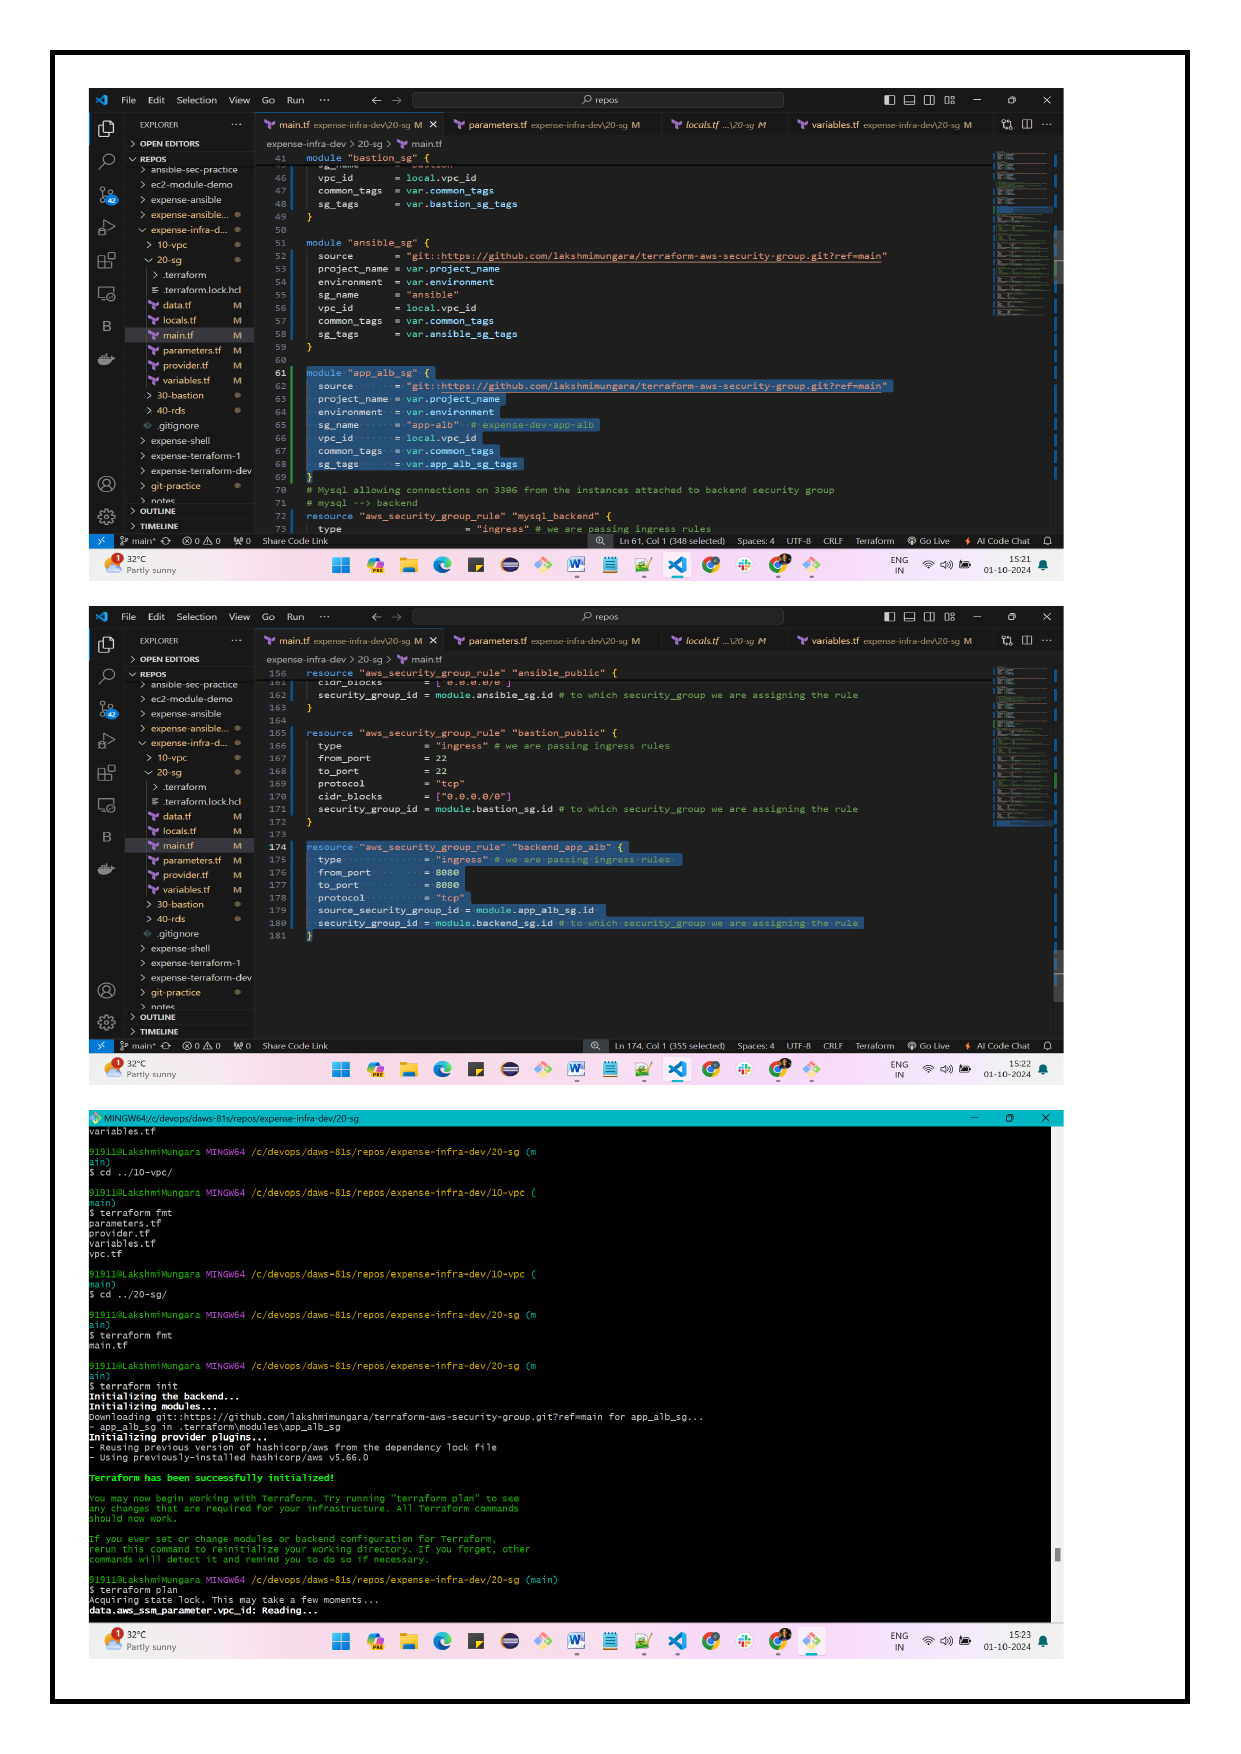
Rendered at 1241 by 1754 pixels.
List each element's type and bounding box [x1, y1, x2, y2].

picture [88, 88, 1064, 581]
picture [88, 1110, 1064, 1659]
picture [88, 606, 1064, 1085]
